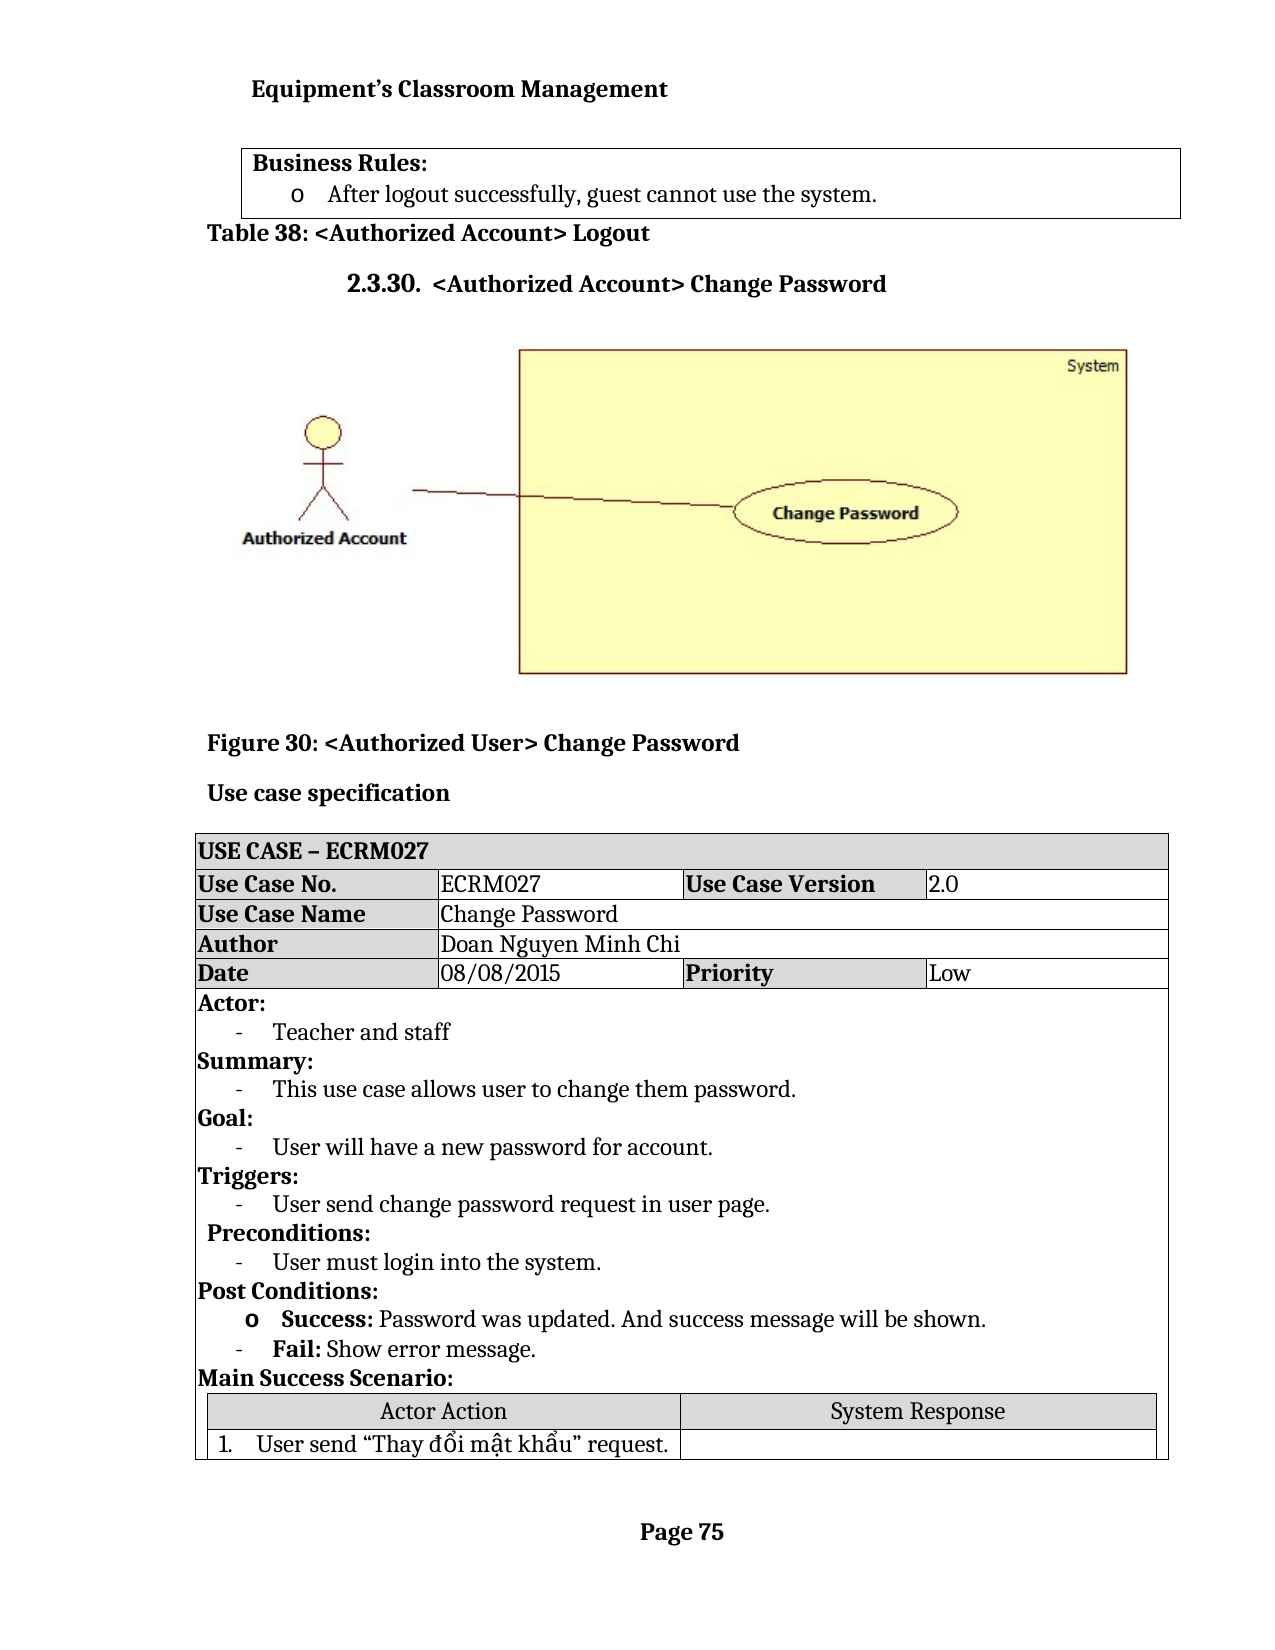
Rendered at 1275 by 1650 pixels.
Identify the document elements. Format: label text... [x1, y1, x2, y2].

table_cell 08/08/2015 [439, 959, 683, 988]
table_header USE CASE – ECRM027 [196, 834, 1168, 869]
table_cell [196, 989, 1168, 1459]
table_cell Priority [684, 959, 926, 988]
picture [206, 320, 1157, 704]
table_cell Use Case Name [196, 900, 438, 928]
table_cell Change Password [439, 900, 1168, 928]
text Use case specification [207, 779, 1157, 807]
list <Authorized Account> Change Password [347, 268, 1157, 299]
table_cell Date [196, 959, 438, 988]
table_cell Use Case Version [684, 870, 926, 899]
text Figure 30: <Authorized User> Change Password [207, 729, 1157, 758]
table_cell Author [196, 930, 438, 958]
table_cell Use Case No. [196, 870, 438, 899]
table_cell ECRM027 [439, 870, 683, 899]
table_cell 2.0 [927, 870, 1168, 899]
table_cell Low [927, 959, 1168, 988]
table_cell Doan Nguyen Minh Chi [439, 930, 1168, 958]
text Table 38: <Authorized Account> Logout [207, 219, 1157, 248]
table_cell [242, 149, 1180, 218]
